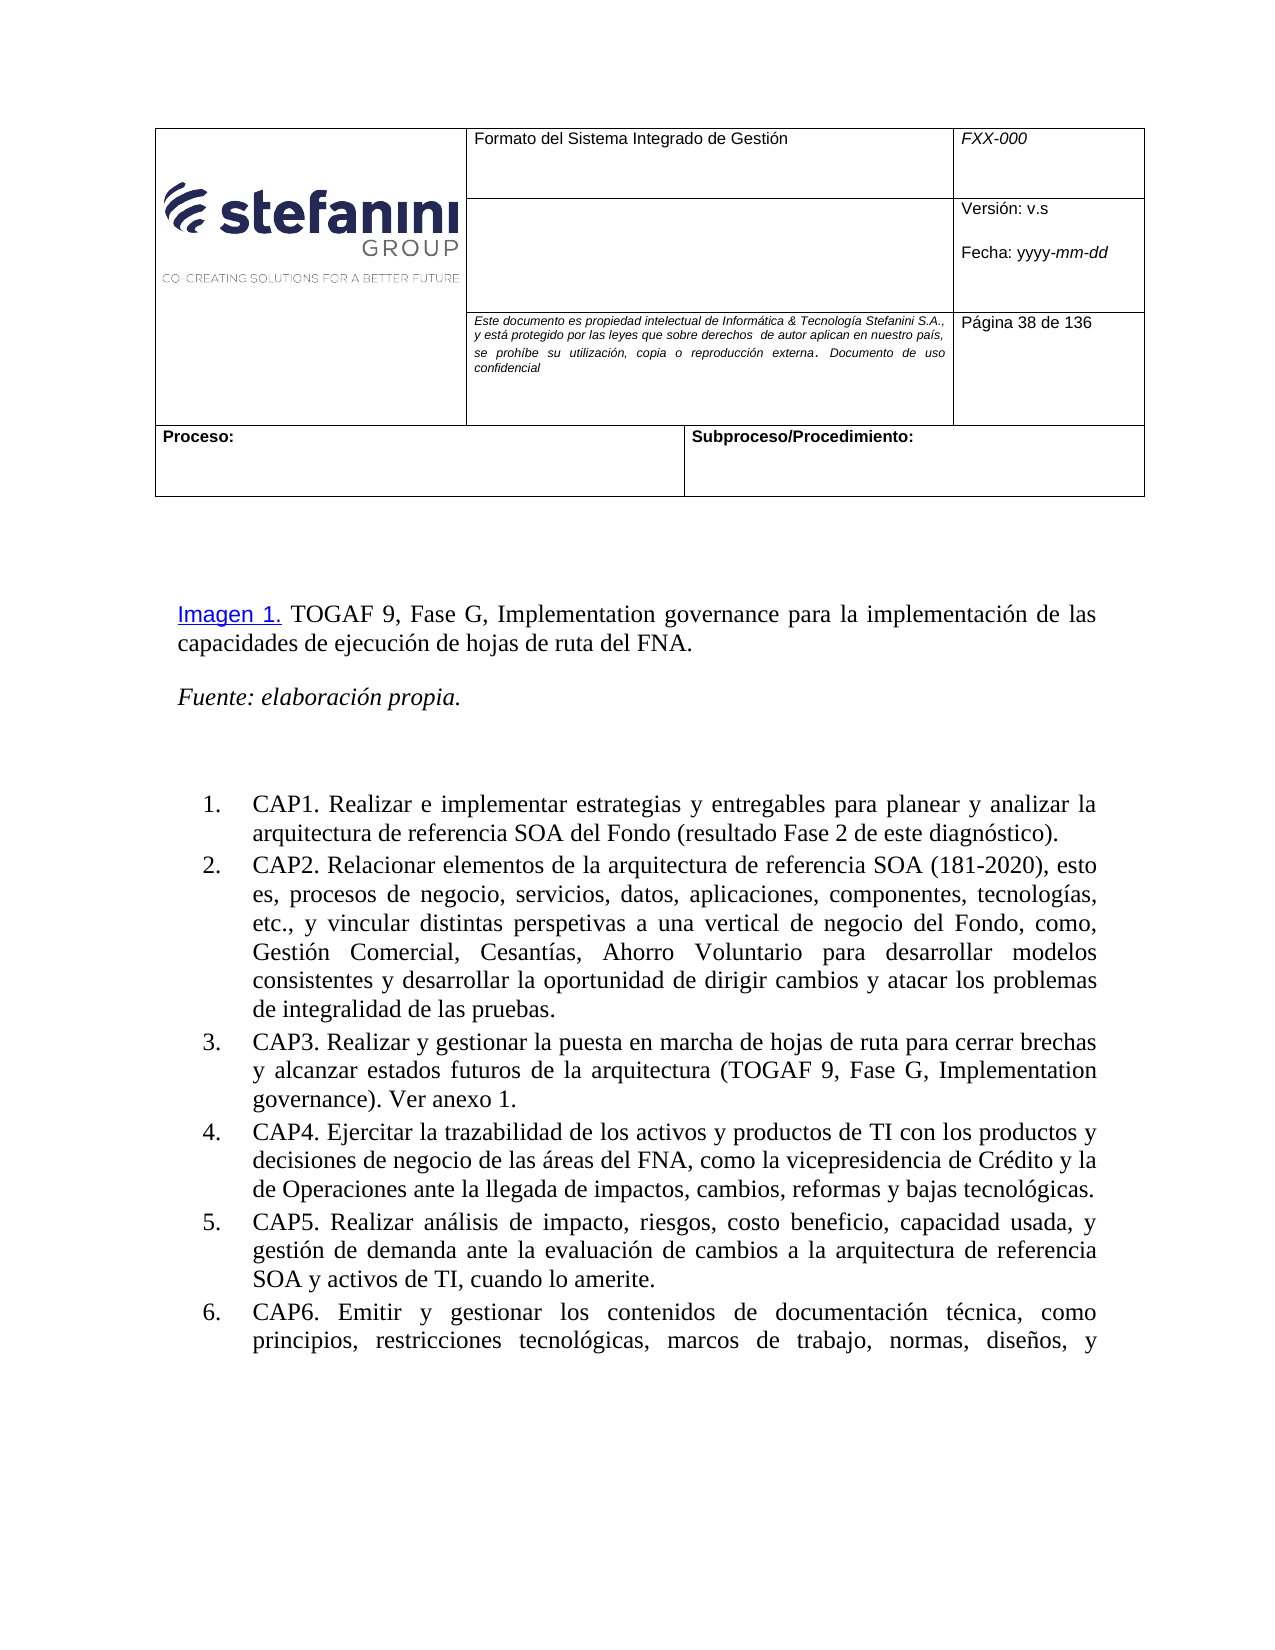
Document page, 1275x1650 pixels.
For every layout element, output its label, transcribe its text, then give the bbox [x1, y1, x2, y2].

list CAP6. Emitir y gestionar los contenidos de documentación técnica, como principios, restricciones tecnológicas, marcos de trabajo, normas, diseños, y estándares para el uso de los proveedores, servicios de fábricas del FNA, planta interna, Comunicación y Planeación. [202, 1297, 1098, 1354]
picture [162, 182, 460, 286]
list CAP3. Realizar y gestionar la puesta en marcha de hojas de ruta para cerrar brechas y alcanzar estados futuros de la arquitectura (TOGAF 9, Fase G, Implementation governance). Ver anexo 1. [202, 1027, 1098, 1113]
text Imagen 1. TOGAF 9, Fase G, Implementation governance para la implementación de las capacidades de ejecución de hojas de ruta del FNA. [177, 599, 1098, 657]
list CAP1. Realizar e implementar estrategias y entregables para planear y analizar la arquitectura de referencia SOA del Fondo (resultado Fase 2 de este diagnóstico). [202, 789, 1098, 847]
text Fuente: elaboración propia. [177, 682, 1098, 711]
list CAP4. Ejercitar la trazabilidad de los activos y productos de TI con los productos y decisiones de negocio de las áreas del FNA, como la vicepresidencia de Crédito y la de Operaciones ante la llegada de impactos, cambios, reformas y bajas tecnológicas. [202, 1117, 1098, 1203]
list CAP5. Realizar análisis de impacto, riesgos, costo beneficio, capacidad usada, y gestión de demanda ante la evaluación de cambios a la arquitectura de referencia SOA y activos de TI, cuando lo amerite. [202, 1207, 1098, 1293]
list CAP2. Relacionar elementos de la arquitectura de referencia SOA (181-2020), esto es, procesos de negocio, servicios, datos, aplicaciones, componentes, tecnologías, etc., y vincular distintas perspetivas a una vertical de negocio del Fondo, como, Gestión Comercial, Cesantías, Ahorro Voluntario para desarrollar modelos consistentes y desarrollar la oportunidad de dirigir cambios y atacar los problemas de integralidad de las pruebas. [202, 851, 1098, 1023]
